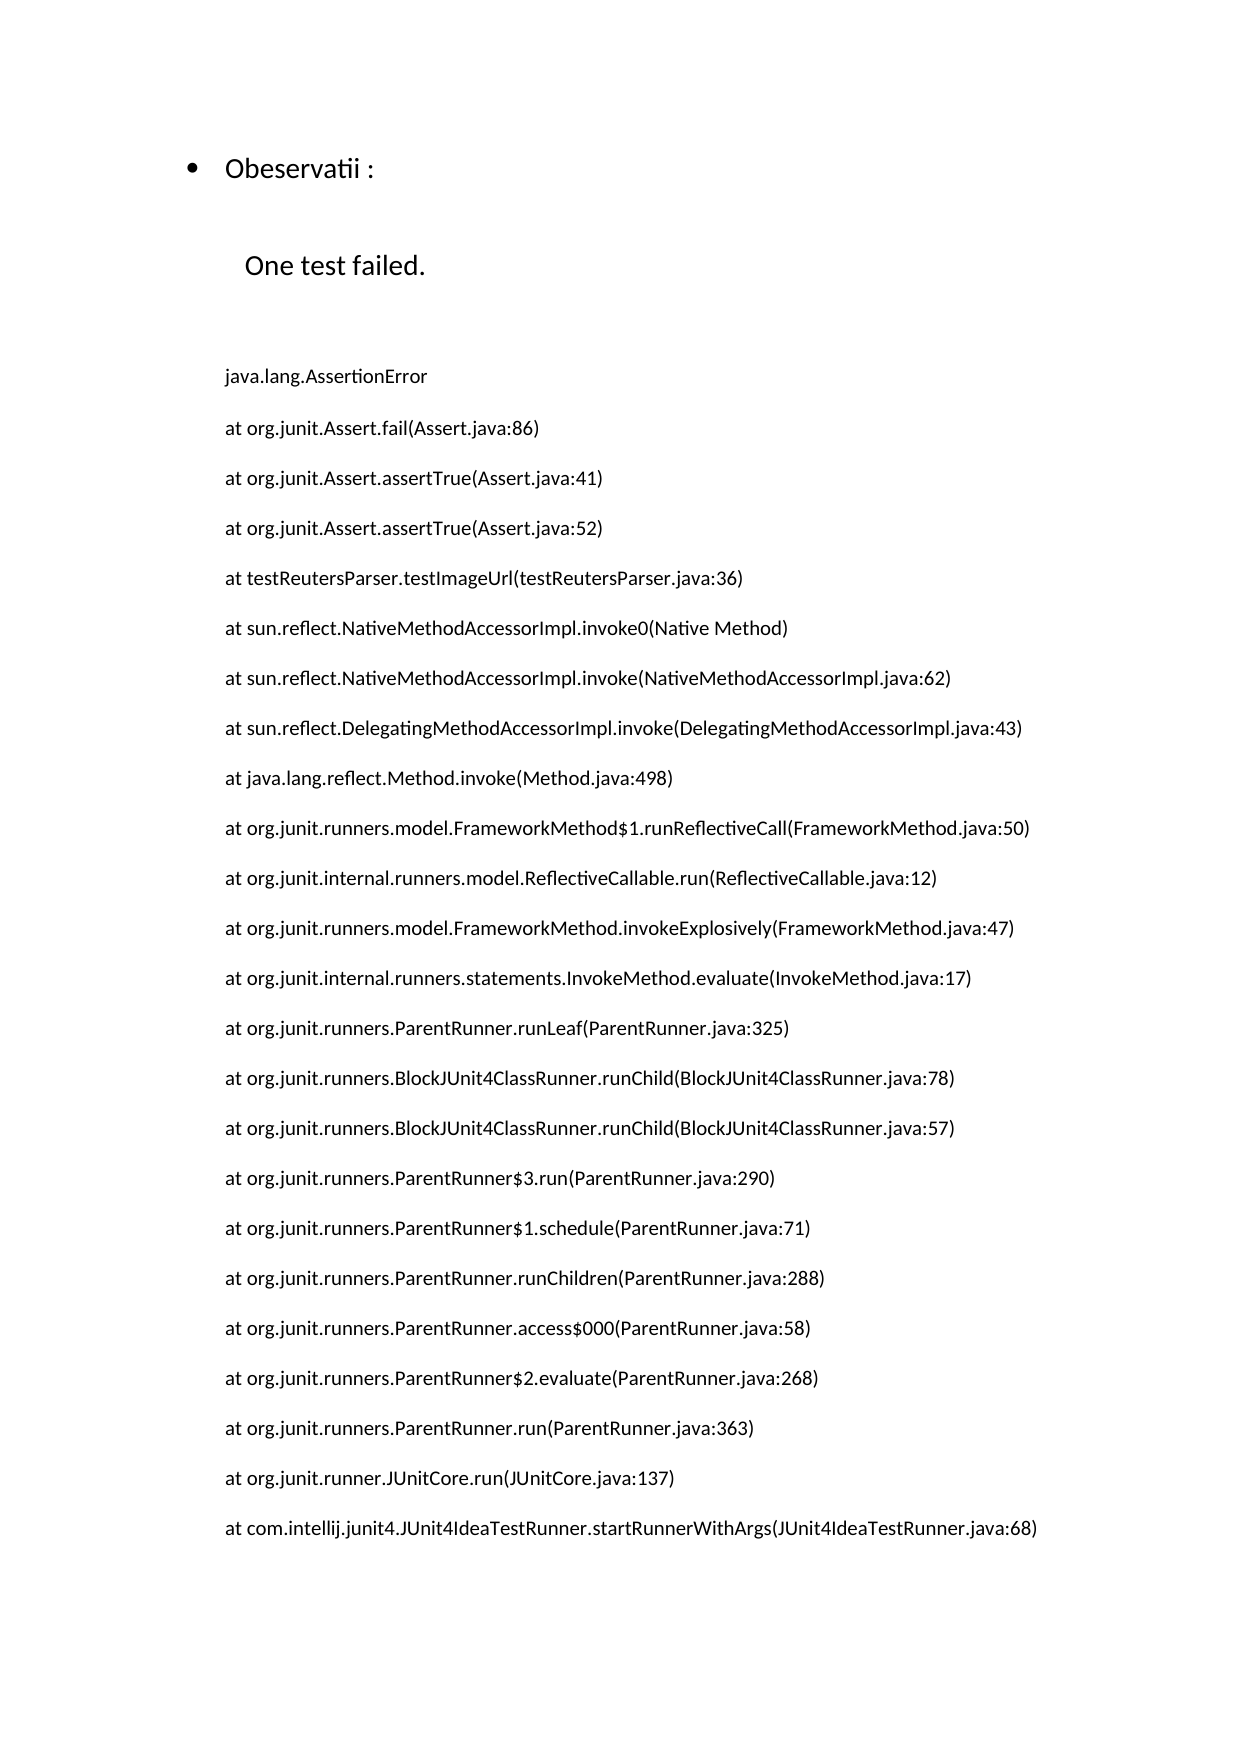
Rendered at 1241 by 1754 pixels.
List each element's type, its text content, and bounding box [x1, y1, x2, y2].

text at sun.reflect.NativeMethodAccessorImpl.invoke(NativeMethodAccessorImpl.java:62) [150, 665, 1090, 690]
text at org.junit.internal.runners.model.ReflectiveCallable.run(ReflectiveCallable.java:12) [150, 865, 1090, 890]
text at org.junit.runners.ParentRunner.runLeaf(ParentRunner.java:325) [150, 1015, 1090, 1040]
text at sun.reflect.NativeMethodAccessorImpl.invoke0(Native Method) [150, 615, 1090, 640]
text at testReutersParser.testImageUrl(testReutersParser.java:36) [150, 565, 1090, 590]
text at org.junit.runners.ParentRunner$1.schedule(ParentRunner.java:71) [150, 1215, 1090, 1240]
text at com.intellij.junit4.JUnit4IdeaTestRunner.startRunnerWithArgs(JUnit4IdeaTestRunner.java:68) [150, 1515, 1090, 1540]
text at org.junit.runners.model.FrameworkMethod.invokeExplosively(FrameworkMethod.java:47) [150, 915, 1090, 940]
text at org.junit.runners.ParentRunner.run(ParentRunner.java:363) [150, 1415, 1090, 1440]
text at sun.reflect.DelegatingMethodAccessorImpl.invoke(DelegatingMethodAccessorImpl.java:43) [150, 715, 1090, 740]
text at org.junit.runners.ParentRunner.access$000(ParentRunner.java:58) [150, 1315, 1090, 1340]
text at org.junit.runners.ParentRunner$3.run(ParentRunner.java:290) [150, 1165, 1090, 1190]
text at org.junit.runners.BlockJUnit4ClassRunner.runChild(BlockJUnit4ClassRunner.java:57) [150, 1115, 1090, 1140]
text at org.junit.runners.model.FrameworkMethod$1.runReflectiveCall(FrameworkMethod.java:50) [150, 815, 1090, 840]
text at java.lang.reflect.Method.invoke(Method.java:498) [150, 765, 1090, 790]
text at org.junit.Assert.fail(Assert.java:86) [150, 415, 1090, 440]
text One test failed. [150, 247, 1090, 283]
text at org.junit.internal.runners.statements.InvokeMethod.evaluate(InvokeMethod.java:17) [150, 965, 1090, 990]
text java.lang.AssertionError [150, 363, 1090, 389]
text at org.junit.runners.BlockJUnit4ClassRunner.runChild(BlockJUnit4ClassRunner.java:78) [150, 1065, 1090, 1090]
text at org.junit.runners.ParentRunner.runChildren(ParentRunner.java:288) [150, 1265, 1090, 1290]
text at org.junit.runner.JUnitCore.run(JUnitCore.java:137) [150, 1465, 1090, 1490]
text at org.junit.runners.ParentRunner$2.evaluate(ParentRunner.java:268) [150, 1365, 1090, 1390]
text at org.junit.Assert.assertTrue(Assert.java:41) [150, 465, 1090, 490]
text at org.junit.Assert.assertTrue(Assert.java:52) [150, 515, 1090, 540]
list Obeservatii : [187, 150, 1090, 186]
